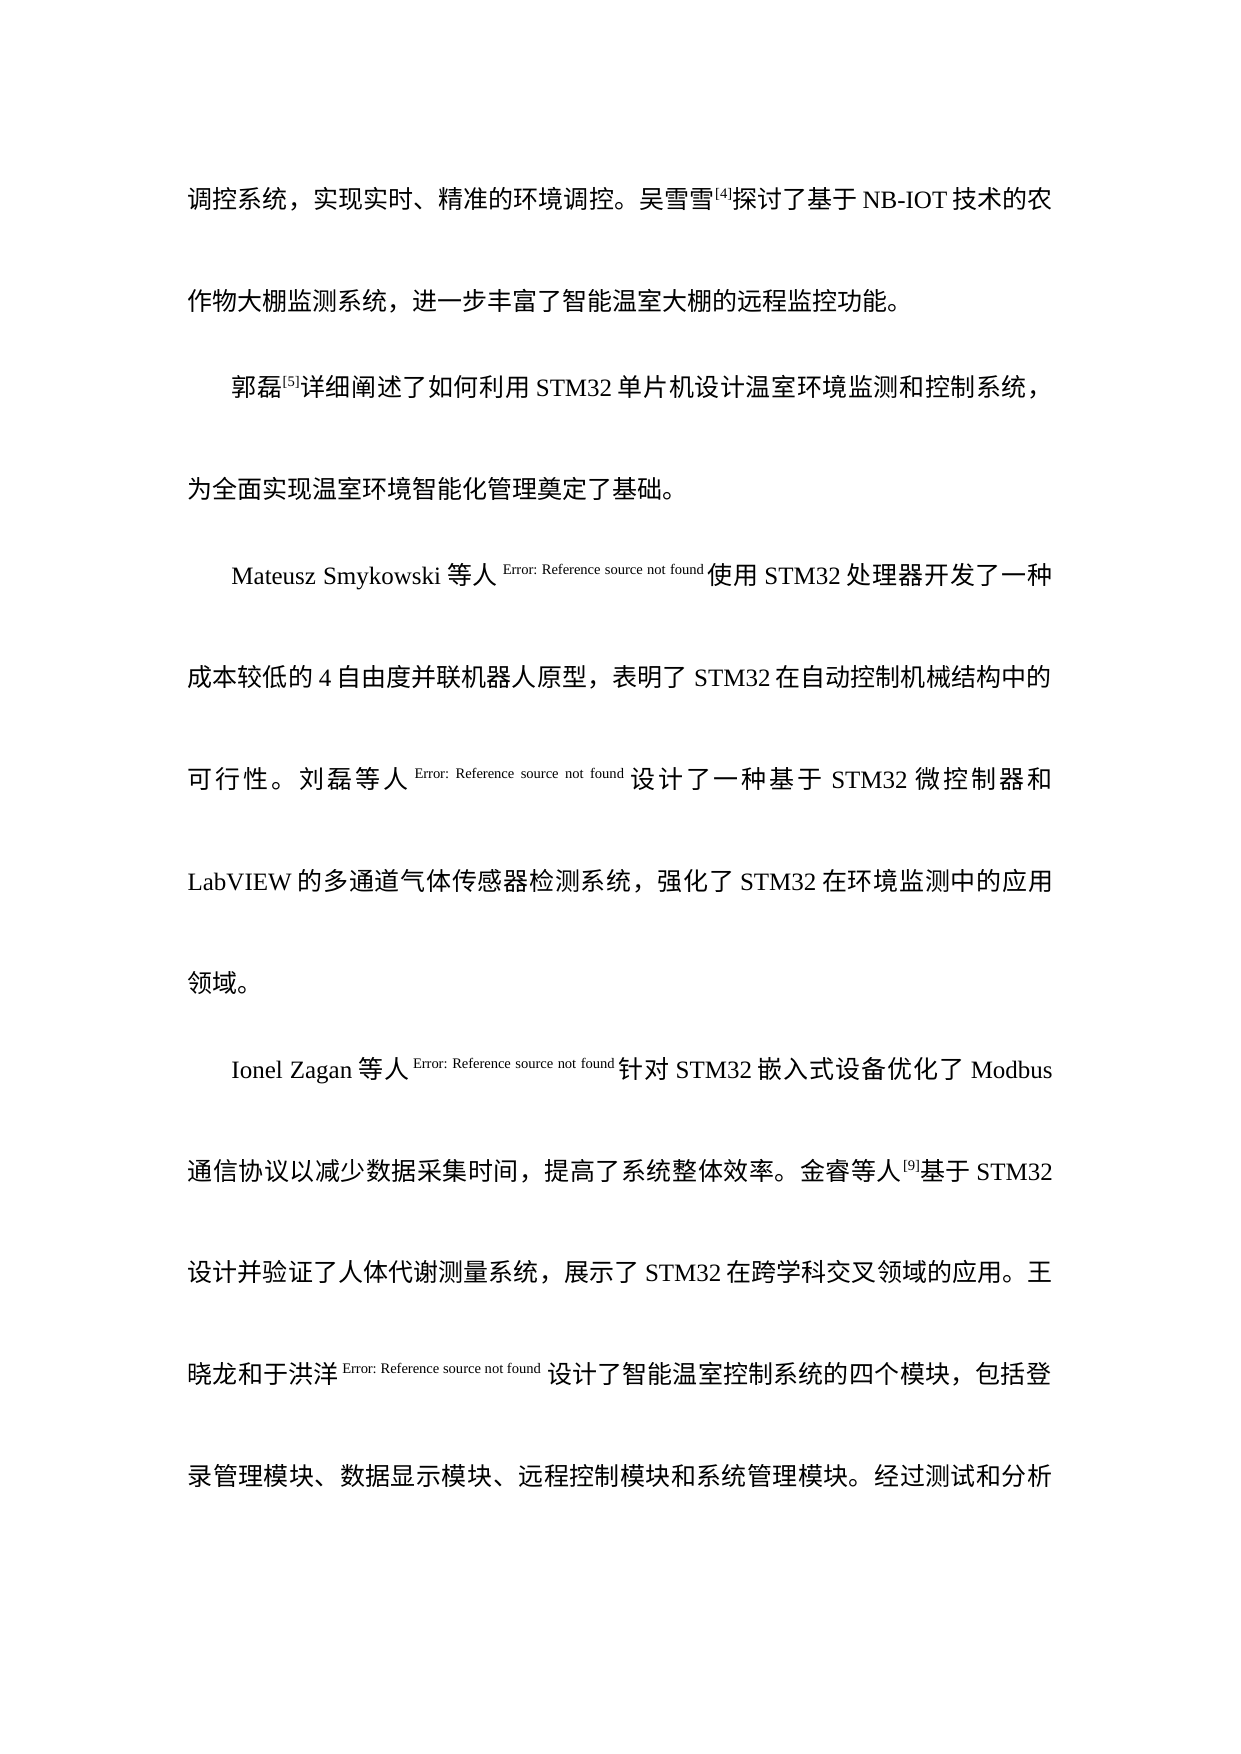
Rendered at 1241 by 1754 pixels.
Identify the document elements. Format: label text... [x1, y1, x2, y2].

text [187, 164, 1053, 334]
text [187, 1033, 1053, 1509]
text 郭磊[5]详细阐述了如何利用STM32单片机设计温室环境监测和控制系统，为全面实现温室环境智能化管理奠定了基础。 [187, 352, 1053, 522]
